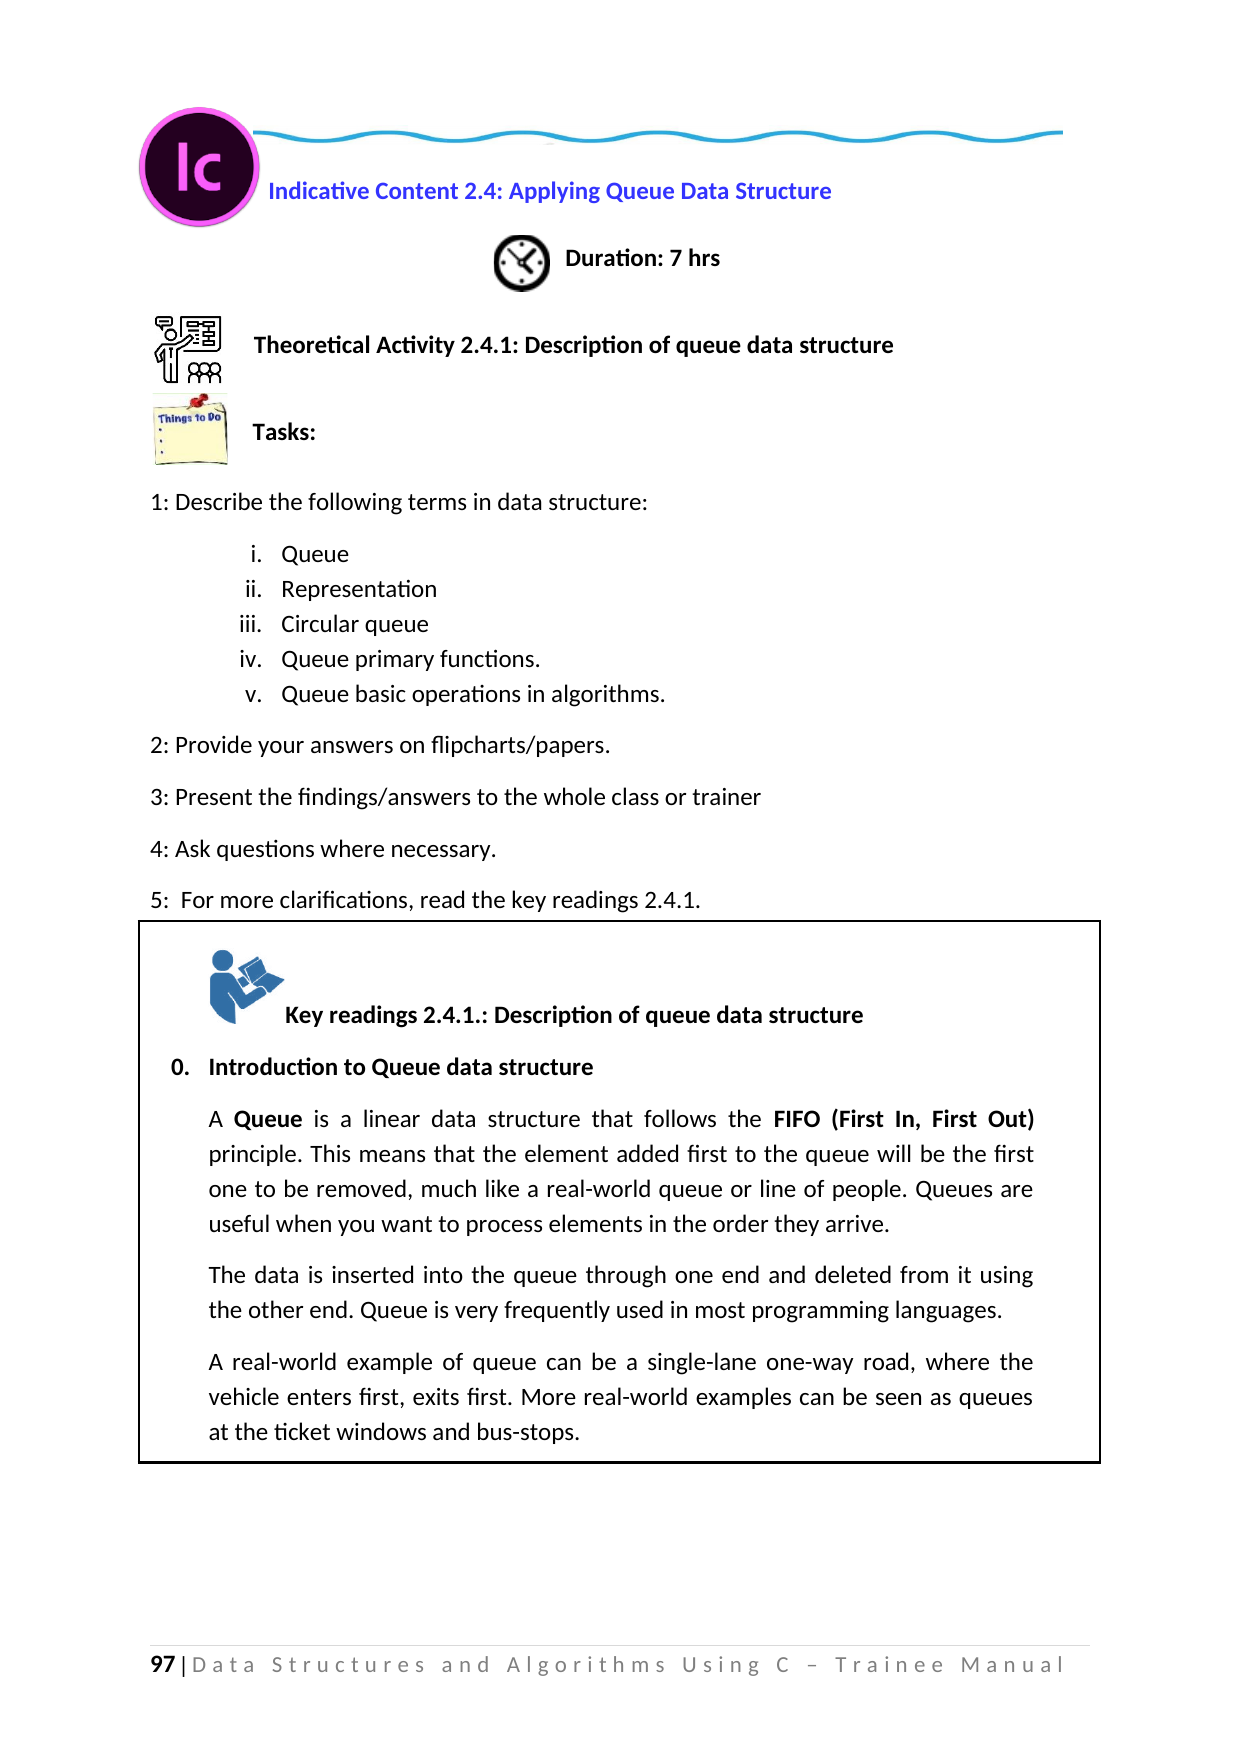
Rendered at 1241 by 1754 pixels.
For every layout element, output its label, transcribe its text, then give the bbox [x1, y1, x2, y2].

text 4: Ask questions where necessary. [150, 833, 1090, 863]
text 1: Describe the following terms in data structure: [150, 486, 1090, 517]
picture [150, 312, 224, 386]
subtitle Indicative Content 2.4: Applying Queue Data Structure [268, 175, 1090, 206]
text 3: Present the findings/answers to the whole class or trainer [150, 781, 1090, 812]
picture [152, 393, 228, 465]
list Circular queue [262, 608, 1090, 638]
list Queue basic operations in algorithms. [262, 678, 1090, 708]
list Queue primary functions. [262, 643, 1090, 673]
list Representation [262, 573, 1090, 603]
text 2: Provide your answers on flipcharts/papers. [150, 730, 1090, 760]
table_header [140, 922, 1099, 1461]
text 5: For more clarifications, read the key readings 2.4.1. [150, 885, 1090, 915]
list Queue [262, 538, 1090, 568]
picture [133, 102, 1063, 233]
picture [493, 235, 550, 292]
